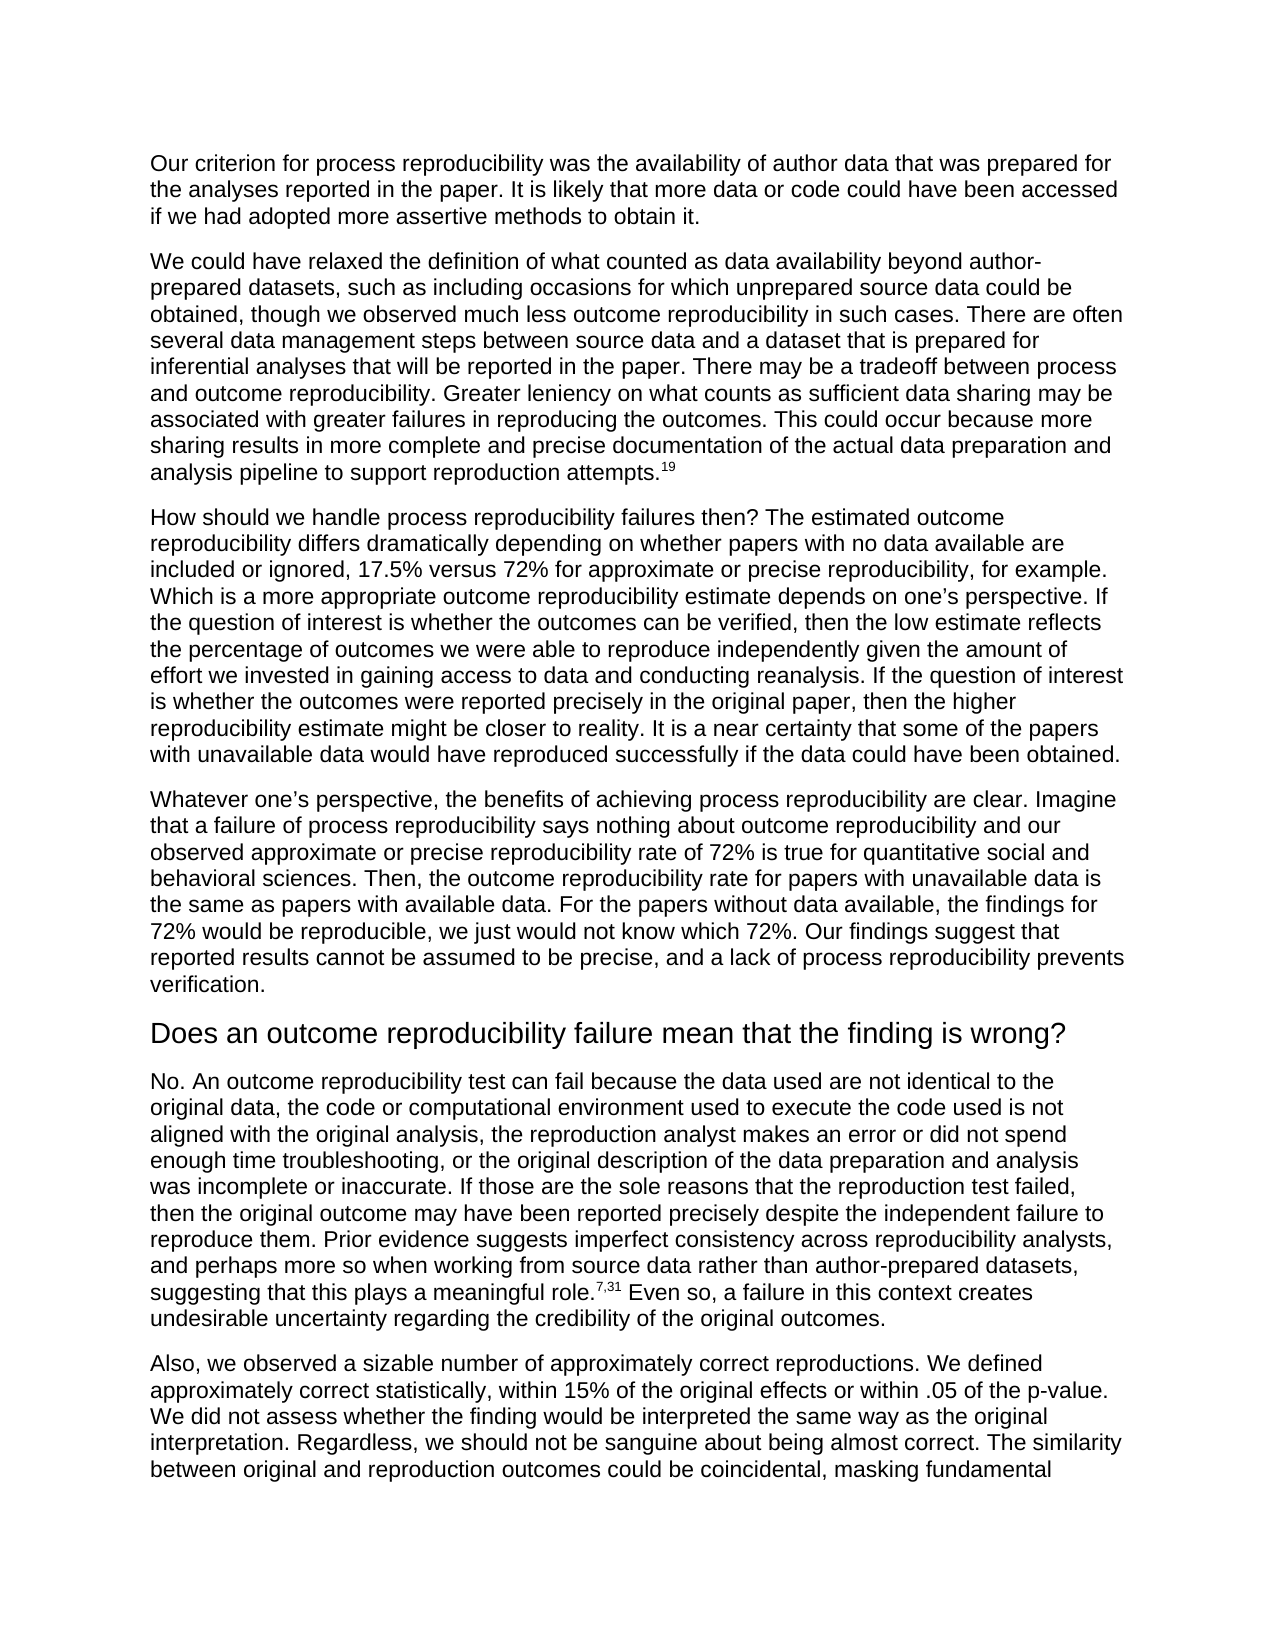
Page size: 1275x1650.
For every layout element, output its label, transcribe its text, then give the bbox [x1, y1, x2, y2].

text How should we handle process reproducibility failures then? The estimated outcome reproducibility differs dramatically depending on whether papers with no data available are included or ignored, 17.5% versus 72% for approximate or precise reproducibility, for example. Which is a more appropriate outcome reproducibility estimate depends on one’s perspective. If the question of interest is whether the outcomes can be verified, then the low estimate reflects the percentage of outcomes we were able to reproduce independently given the amount of effort we invested in gaining access to data and conducting reanalysis. If the question of interest is whether the outcomes were reported precisely in the original paper, then the higher reproducibility estimate might be closer to reality. It is a near certainty that some of the papers with unavailable data would have reproduced successfully if the data could have been obtained. [150, 504, 1125, 767]
text We could have relaxed the definition of what counted as data availability beyond author-prepared datasets, such as including occasions for which unprepared source data could be obtained, though we observed much less outcome reproducibility in such cases. There are often several data management steps between source data and a dataset that is prepared for inferential analyses that will be reported in the paper. There may be a tradeoff between process and outcome reproducibility. Greater leniency on what counts as sufficient data sharing may be associated with greater failures in reproducing the outcomes. This could occur because more sharing results in more complete and precise documentation of the actual data preparation and analysis pipeline to support reproduction attempts.19 [150, 248, 1125, 485]
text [150, 1350, 1125, 1482]
text Whatever one’s perspective, the benefits of achieving process reproducibility are clear. Imagine that a failure of process reproducibility says nothing about outcome reproducibility and our observed approximate or precise reproducibility rate of 72% is true for quantitative social and behavioral sciences. Then, the outcome reproducibility rate for papers with unavailable data is the same as papers with available data. For the papers without data available, the findings for 72% would be reproducible, we just would not know which 72%. Our findings suggest that reported results cannot be assumed to be precise, and a lack of process reproducibility prevents verification. [150, 786, 1125, 997]
text Our criterion for process reproducibility was the availability of author data that was prepared for the analyses reported in the paper. It is likely that more data or code could have been accessed if we had adopted more assertive methods to obtain it. [150, 150, 1125, 229]
subtitle Does an outcome reproducibility failure mean that the finding is wrong? [150, 1016, 1125, 1049]
text No. An outcome reproducibility test can fail because the data used are not identical to the original data, the code or computational environment used to execute the code used is not aligned with the original analysis, the reproduction analyst makes an error or did not spend enough time troubleshooting, or the original description of the data preparation and analysis was incomplete or inaccurate. If those are the sole reasons that the reproduction test failed, then the original outcome may have been reported precisely despite the independent failure to reproduce them. Prior evidence suggests imperfect consistency across reproducibility analysts, and perhaps more so when working from source data rather than author-prepared datasets, suggesting that this plays a meaningful role.7,31 Even so, a failure in this context creates undesirable uncertainty regarding the credibility of the original outcomes. [150, 1068, 1125, 1331]
